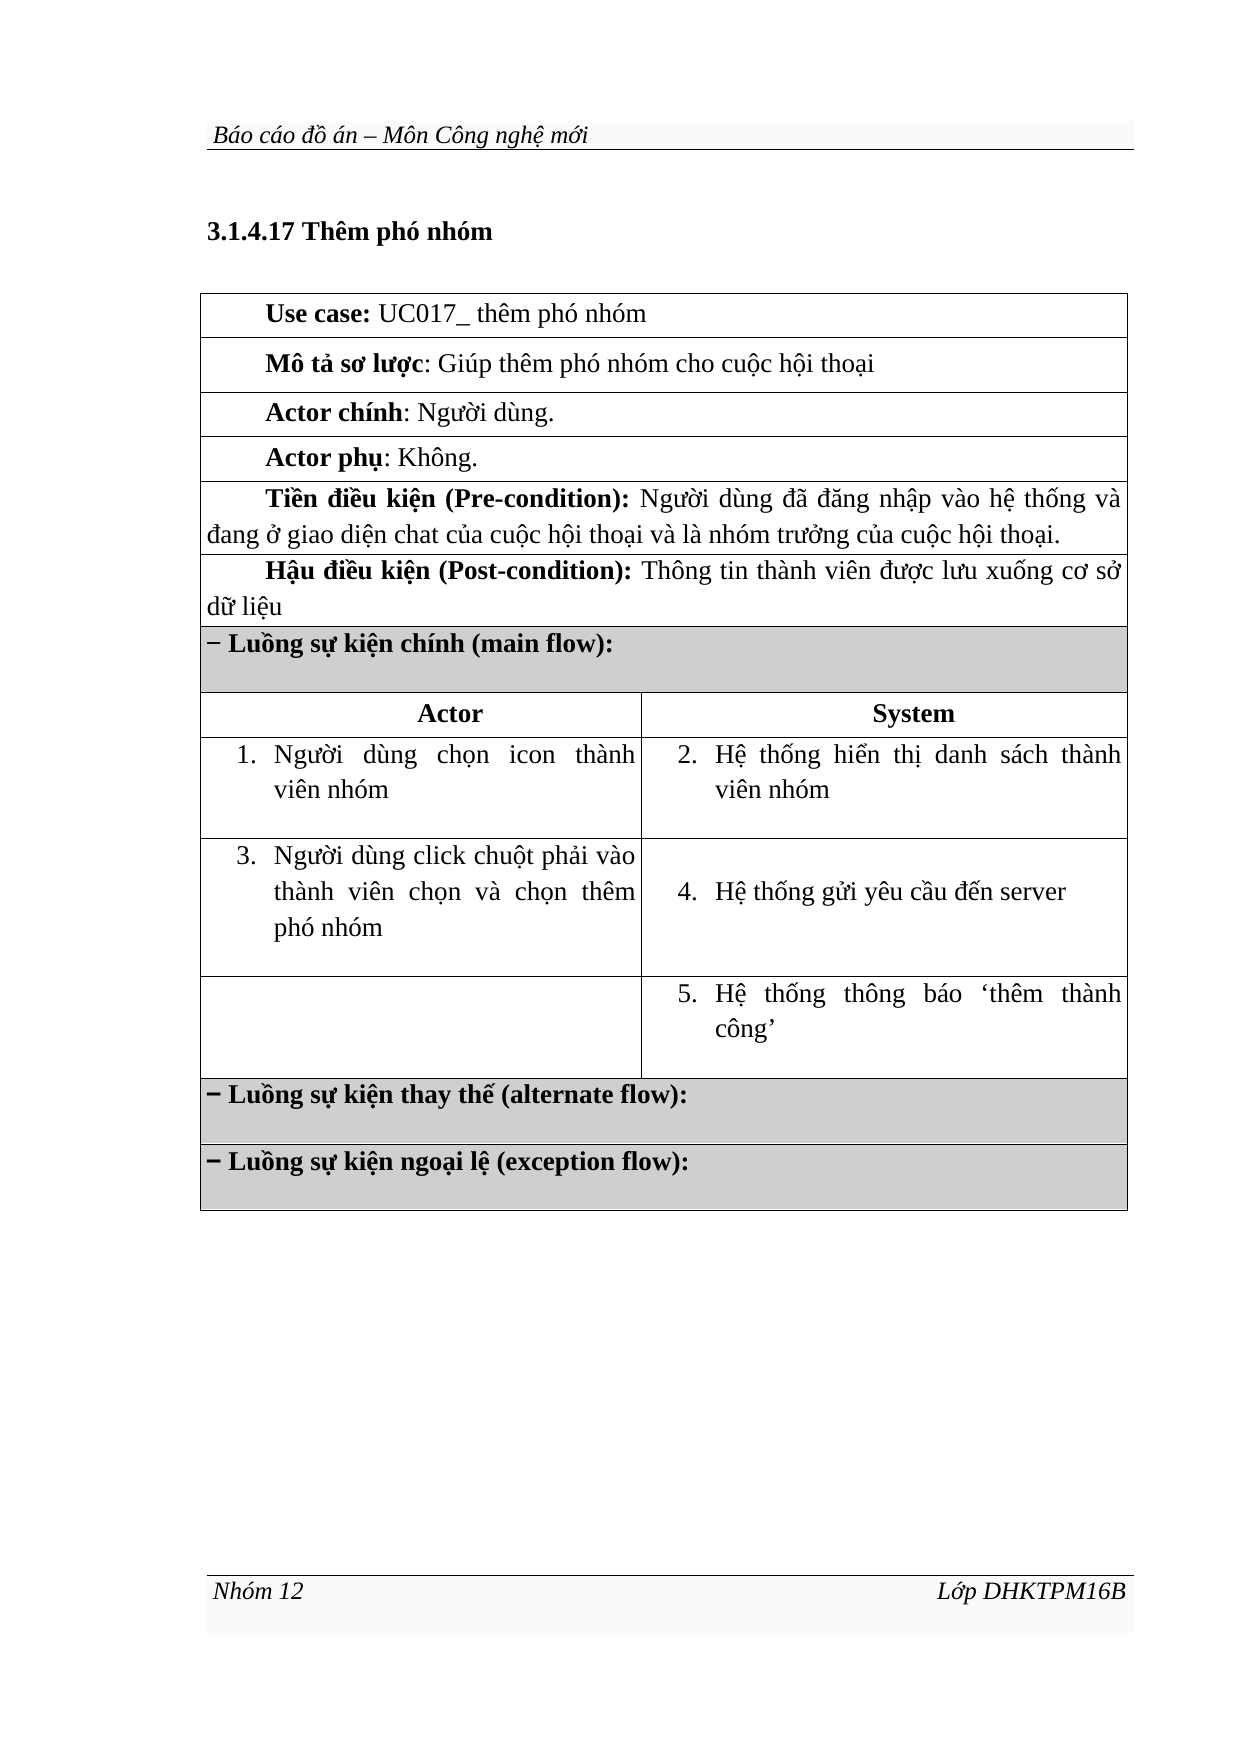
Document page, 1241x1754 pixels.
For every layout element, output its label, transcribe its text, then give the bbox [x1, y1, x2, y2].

table_cell Hệ thống thông báo ‘thêm thành công’ [642, 977, 1127, 1077]
table_cell Hậu điều kiện (Post-condition): Thông tin thành viên được lưu xuống cơ sở dữ liệu [201, 555, 1127, 626]
table_cell Hệ thống gửi yêu cầu đến server [642, 839, 1127, 976]
table_cell Người dùng chọn icon thành viên nhóm [201, 738, 641, 838]
table_cell Actor chính: Người dùng. [201, 393, 1127, 436]
subtitle Thêm phó nhóm [207, 215, 1122, 246]
table_cell [201, 977, 641, 1077]
table_cell Actor [201, 693, 641, 737]
table_cell Hệ thống hiển thị danh sách thành viên nhóm [642, 738, 1127, 838]
table_cell Người dùng click chuột phải vào thành viên chọn và chọn thêm phó nhóm [201, 839, 641, 976]
table_header Use case: UC017_ thêm phó nhóm [201, 294, 1127, 337]
table_cell Mô tả sơ lược: Giúp thêm phó nhóm cho cuộc hội thoại [201, 338, 1127, 392]
table_cell Tiền điều kiện (Pre-condition): Người dùng đã đăng nhập vào hệ thống và đang ở giao diện chat của cuộc hội thoại và là nhóm trưởng của cuộc hội thoại. [201, 482, 1127, 553]
table_cell System [642, 693, 1127, 737]
table_cell Actor phụ: Không. [201, 437, 1127, 481]
table_cell Luồng sự kiện thay thế (alternate flow): [201, 1079, 1127, 1143]
table_cell Luồng sự kiện chính (main flow): [201, 627, 1127, 692]
table_cell Luồng sự kiện ngoại lệ (exception flow): [201, 1145, 1127, 1209]
